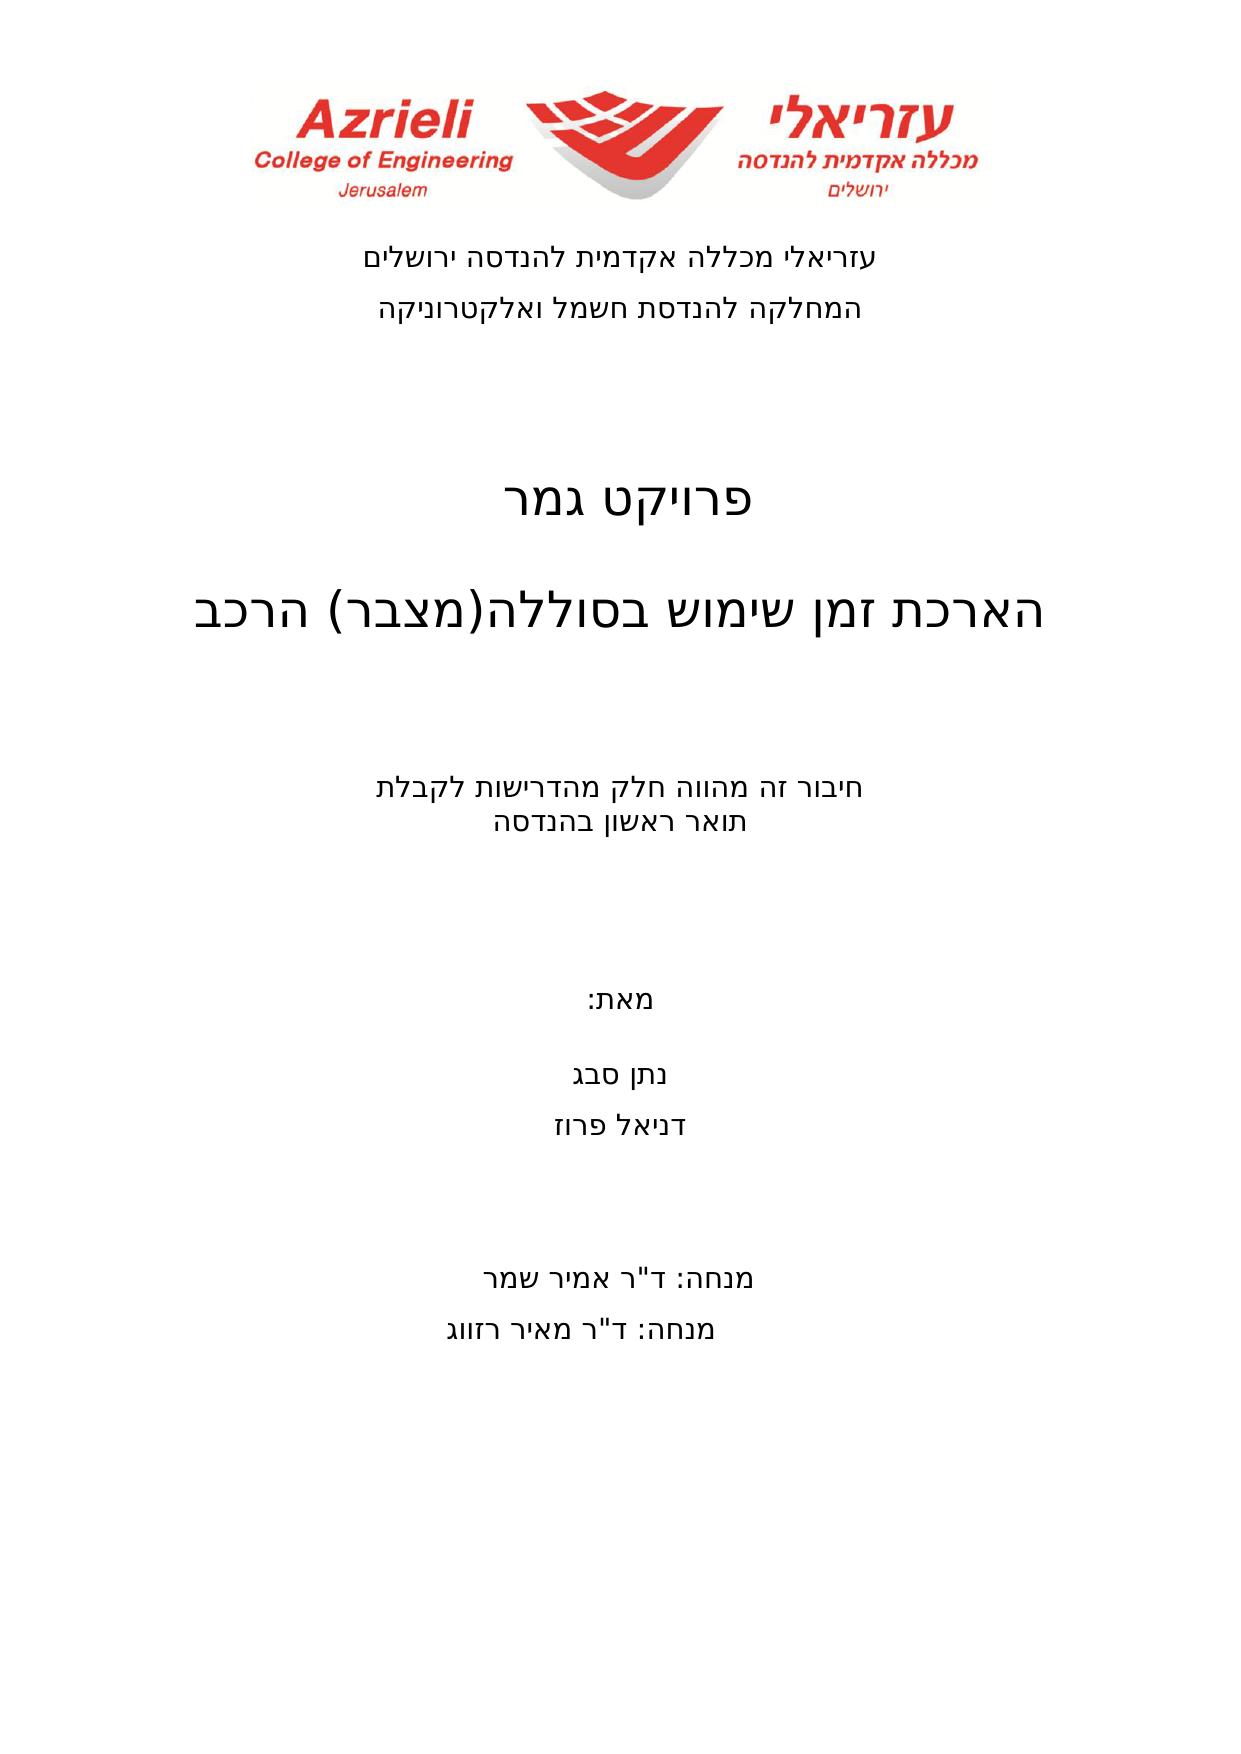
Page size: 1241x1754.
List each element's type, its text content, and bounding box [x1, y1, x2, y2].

text פרויקט גמר [75, 469, 1165, 527]
text חיבור זה מהווה חלק מהדרישות לקבלת [75, 771, 1165, 804]
text המחלקה להנדסת חשמל ואלקטרוניקה [75, 291, 1165, 325]
text מאת: [75, 982, 1165, 1016]
text נתן סבג [75, 1057, 1165, 1091]
text תואר ראשון בהנדסה [75, 804, 1165, 838]
text דניאל פרוז [75, 1108, 1165, 1142]
text מנחה: ד"ר אמיר שמר [156, 1261, 1165, 1295]
picture [248, 75, 992, 227]
text מנחה: ד"ר מאיר רזווג [402, 1312, 790, 1346]
text עזריאלי מכללה אקדמית להנדסה ירושלים [75, 241, 1165, 274]
text הארכת זמן שימוש בסוללה(מצבר) הרכב [75, 581, 1165, 639]
